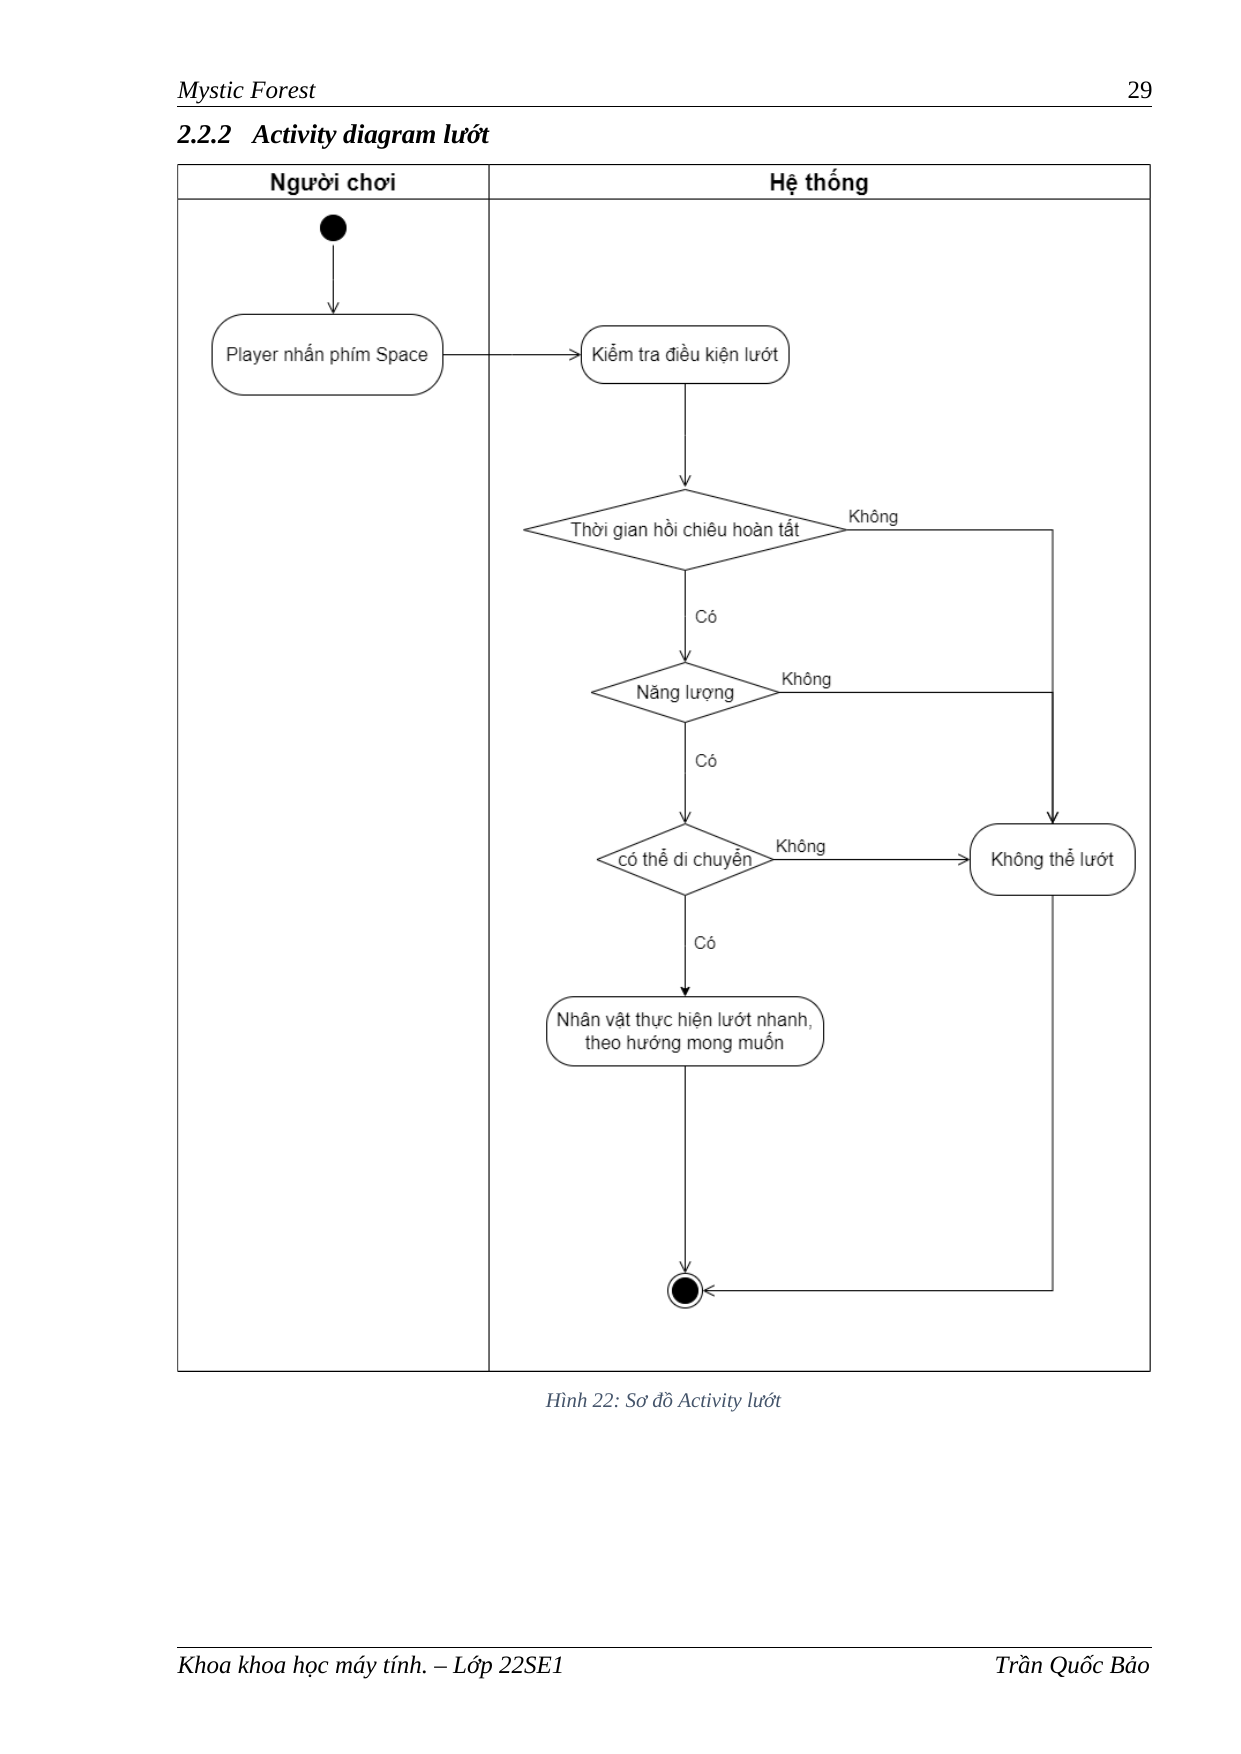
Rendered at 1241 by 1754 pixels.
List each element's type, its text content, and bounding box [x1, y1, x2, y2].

text Hình 22: Sơ đồ Activity lướt [177, 1388, 1152, 1412]
subtitle Activity diagram lướt [177, 118, 1152, 149]
picture [177, 164, 1152, 1372]
